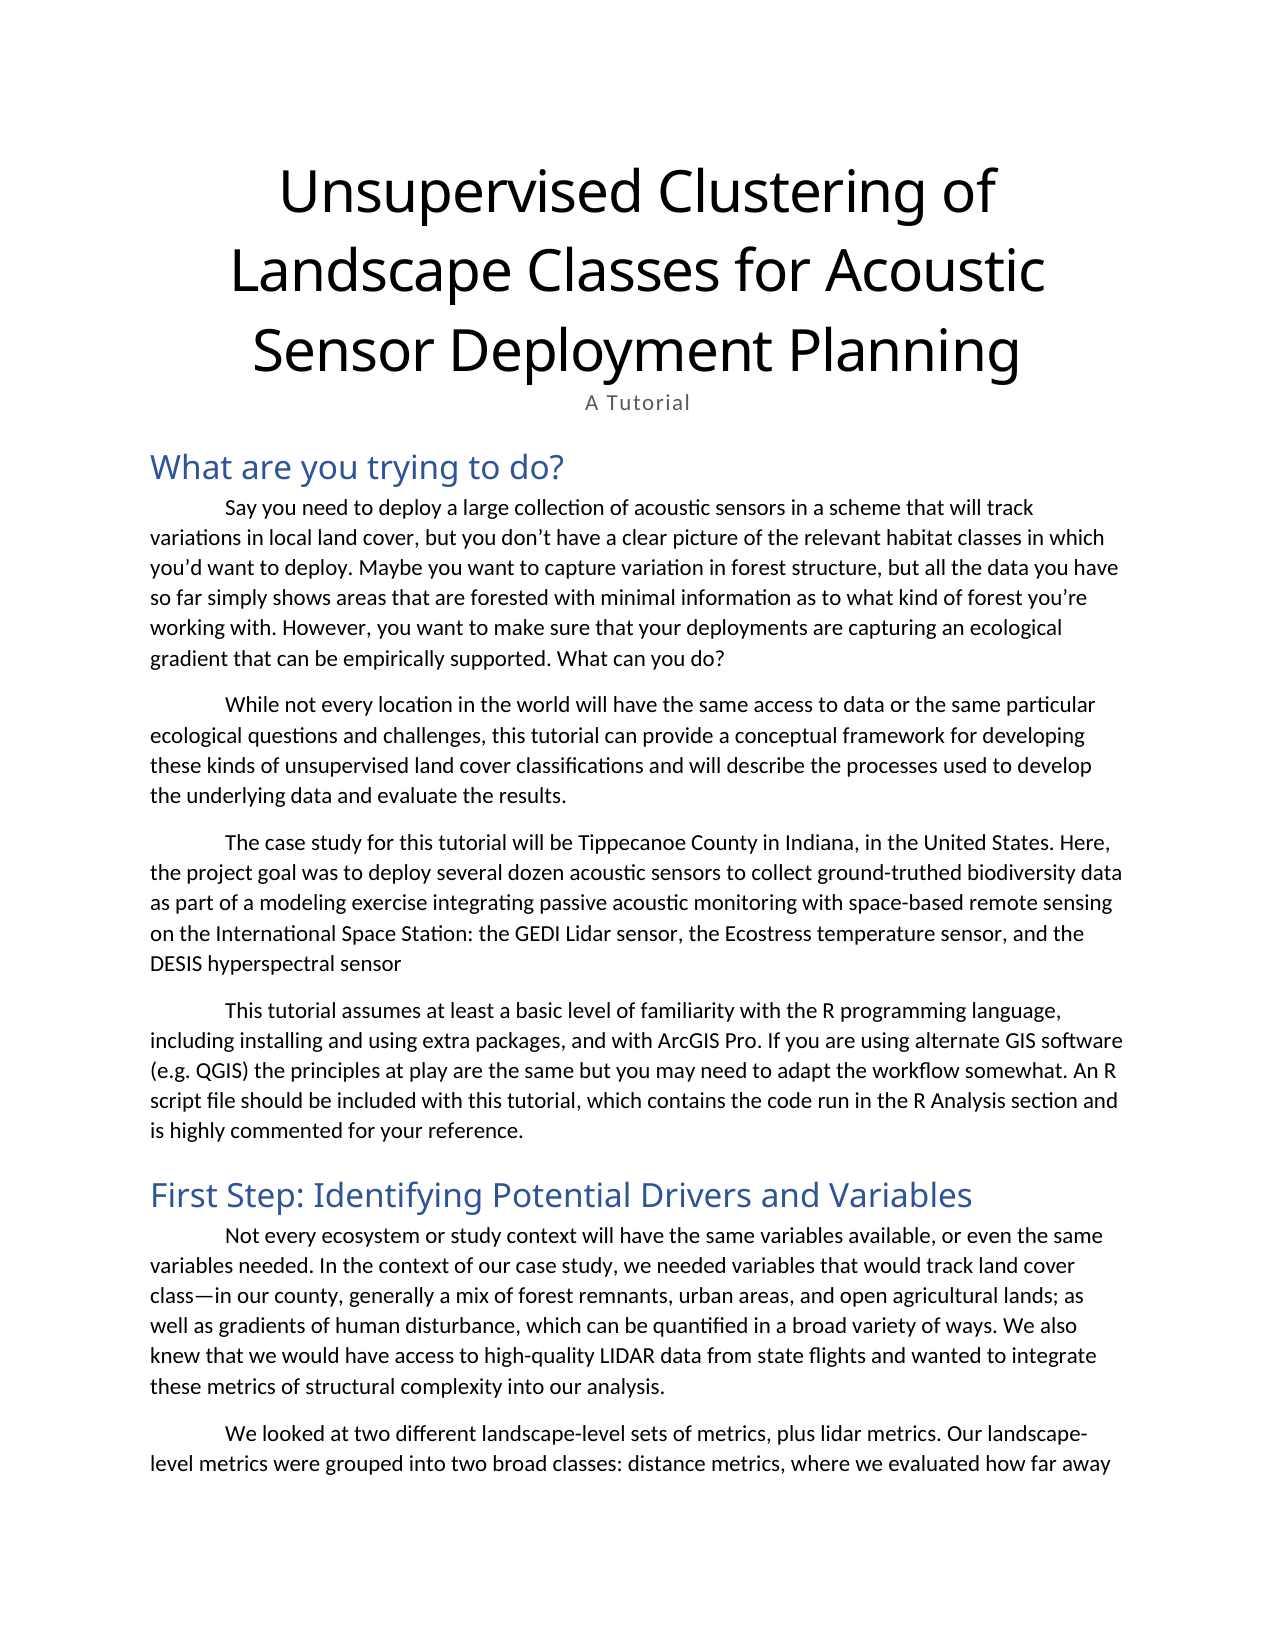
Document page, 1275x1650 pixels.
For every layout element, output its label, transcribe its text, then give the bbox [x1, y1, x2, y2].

text Say you need to deploy a large collection of acoustic sensors in a scheme that will track variations in local land cover, but you don’t have a clear picture of the relevant habitat classes in which you’d want to deploy. Maybe you want to capture variation in forest structure, but all the data you have so far simply shows areas that are forested with minimal information as to what kind of forest you’re working with. However, you want to make sure that your deployments are capturing an ecological gradient that can be empirically supported. What can you do? [150, 493, 1125, 672]
subtitle What are you trying to do? [150, 444, 1125, 489]
title Unsupervised Clustering of Landscape Classes for Acoustic Sensor Deployment Planning [150, 150, 1125, 388]
subtitle A Tutorial [150, 388, 1125, 416]
text While not every location in the world will have the same access to data or the same particular ecological questions and challenges, this tutorial can provide a conceptual framework for developing these kinds of unsupervised land cover classifications and will describe the processes used to develop the underlying data and evaluate the results. [150, 691, 1125, 809]
text The case study for this tutorial will be Tippecanoe County in Indiana, in the United States. Here, the project goal was to deploy several dozen acoustic sensors to collect ground-truthed biodiversity data as part of a modeling exercise integrating passive acoustic monitoring with space-based remote sensing on the International Space Station: the GEDI Lidar sensor, the Ecostress temperature sensor, and the DESIS hyperspectral sensor [150, 828, 1125, 977]
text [150, 1419, 1125, 1477]
text Not every ecosystem or study context will have the same variables available, or even the same variables needed. In the context of our case study, we needed variables that would track land cover class—in our county, generally a mix of forest remnants, urban areas, and open agricultural lands; as well as gradients of human disturbance, which can be quantified in a broad variety of ways. We also knew that we would have access to high-quality LIDAR data from state flights and wanted to integrate these metrics of structural complexity into our analysis. [150, 1221, 1125, 1400]
subtitle First Step: Identifying Potential Drivers and Variables [150, 1172, 1125, 1217]
text This tutorial assumes at least a basic level of familiarity with the R programming language, including installing and using extra packages, and with ArcGIS Pro. If you are using alternate GIS software (e.g. QGIS) the principles at play are the same but you may need to adapt the workflow somewhat. An R script file should be included with this tutorial, which contains the code run in the R Analysis section and is highly commented for your reference. [150, 996, 1125, 1144]
